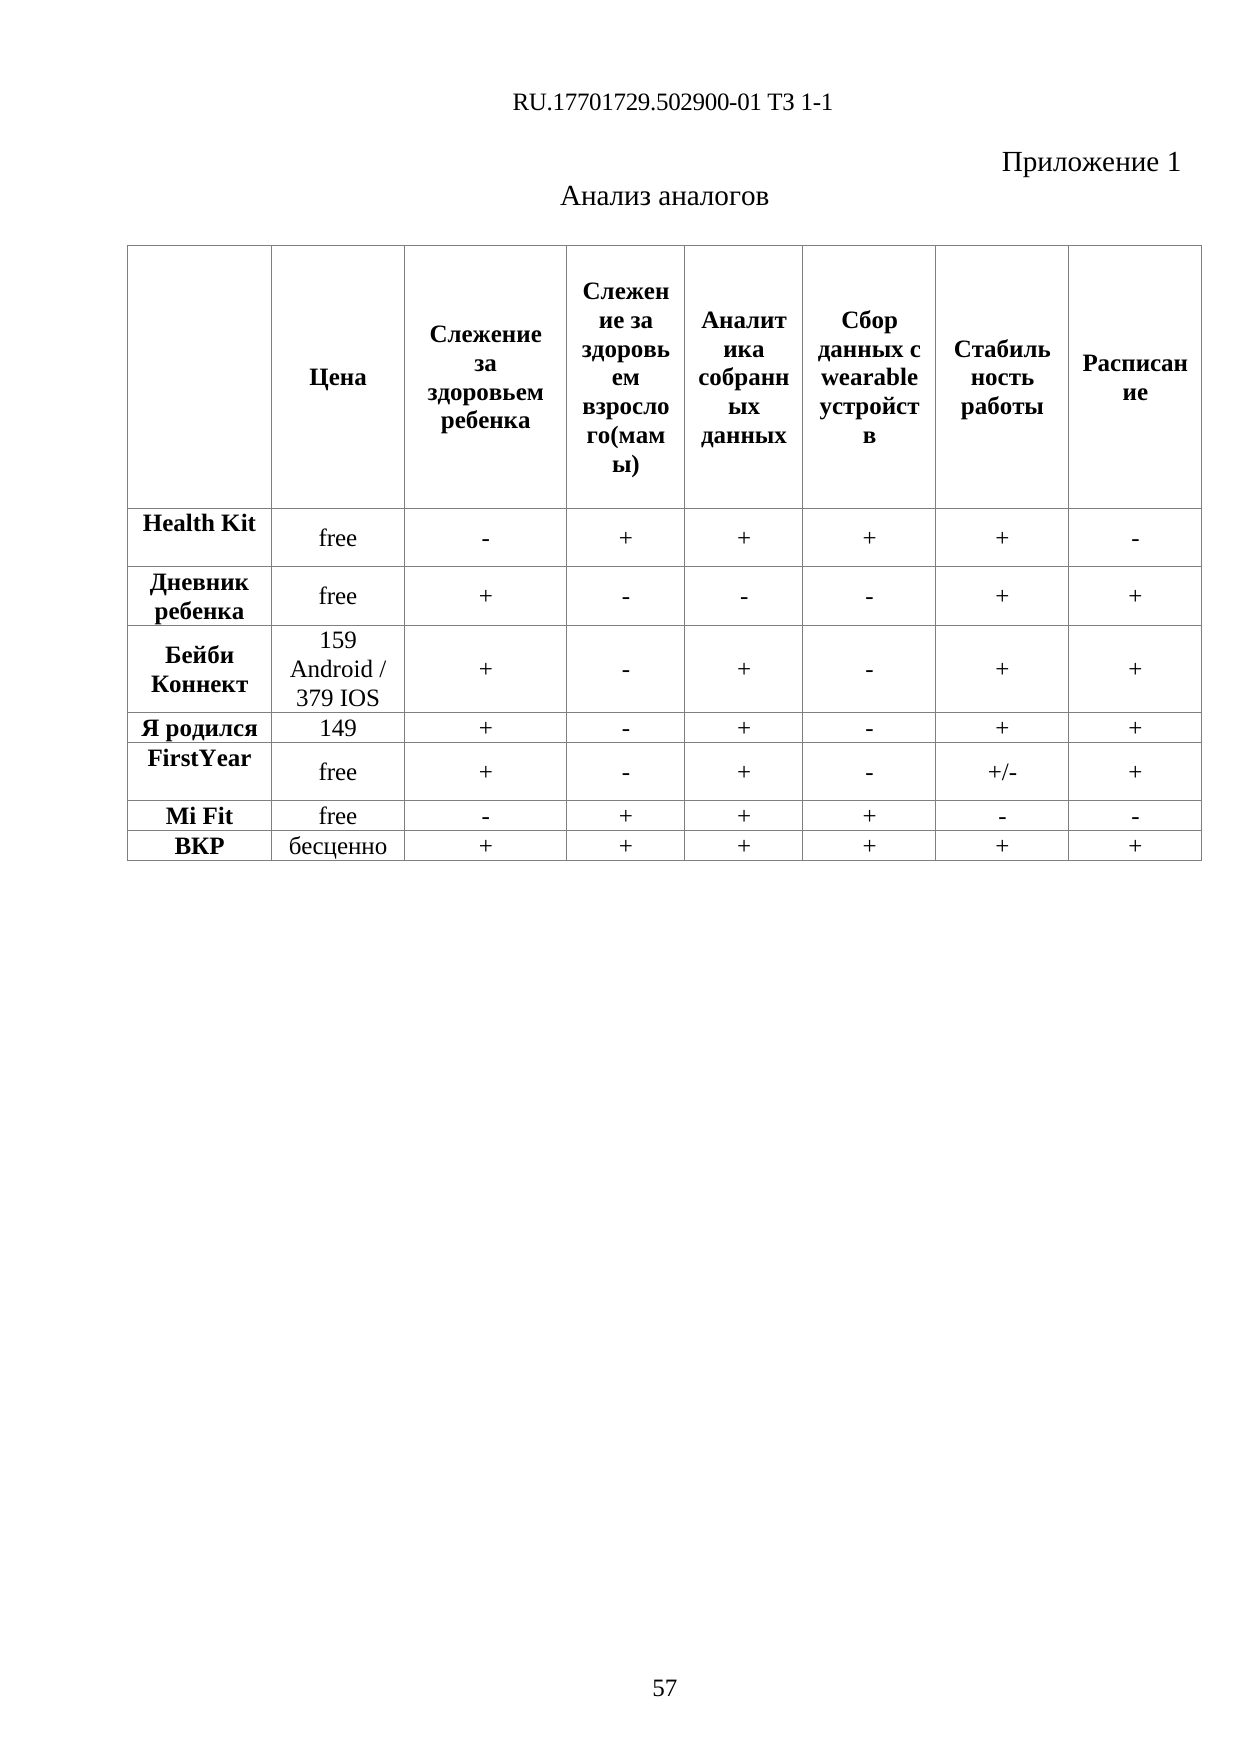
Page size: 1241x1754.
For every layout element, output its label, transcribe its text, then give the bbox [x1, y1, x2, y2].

table_cell + [936, 713, 1068, 742]
table_cell + [567, 509, 684, 566]
table_cell +/- [936, 743, 1068, 800]
table_cell + [803, 509, 935, 566]
table_cell + [405, 713, 566, 742]
table_cell + [1069, 713, 1201, 742]
table_cell + [685, 713, 802, 742]
table_cell - [936, 801, 1068, 830]
table_cell Health Kit [128, 509, 271, 566]
table_cell free [272, 801, 404, 830]
table_cell + [803, 801, 935, 830]
table_cell - [567, 743, 684, 800]
table_cell + [685, 626, 802, 712]
table_cell + [685, 801, 802, 830]
table_cell + [685, 509, 802, 566]
table_cell + [685, 831, 802, 860]
table_cell - [803, 743, 935, 800]
table_header Слежение за здоровьем взрослого(мамы) [567, 246, 684, 507]
table_cell - [803, 713, 935, 742]
subtitle Анализ аналогов [148, 178, 1181, 212]
table_header Цена [272, 246, 404, 507]
table_cell + [405, 567, 566, 624]
table_cell + [936, 509, 1068, 566]
table_cell FirstYear [128, 743, 271, 800]
table_header Аналитика собранных данных [685, 246, 802, 507]
table_cell + [567, 831, 684, 860]
table_cell + [405, 831, 566, 860]
table_cell + [1069, 567, 1201, 624]
table_cell + [405, 743, 566, 800]
table_cell - [567, 567, 684, 624]
table_header Сбор данных с wearable устройств [803, 246, 935, 507]
table_cell + [1069, 743, 1201, 800]
table_cell - [567, 713, 684, 742]
table_cell - [685, 567, 802, 624]
table_cell - [567, 626, 684, 712]
table_cell - [405, 801, 566, 830]
table_cell + [567, 801, 684, 830]
table_cell Я родился [128, 713, 271, 742]
table_cell бесценно [272, 831, 404, 860]
table_header Стабильность работы [936, 246, 1068, 507]
table_cell free [272, 509, 404, 566]
table_cell Дневник ребенка [128, 567, 271, 624]
table_cell - [803, 567, 935, 624]
table_cell - [1069, 509, 1201, 566]
table_cell + [1069, 831, 1201, 860]
table_cell + [1069, 626, 1201, 712]
table_cell + [405, 626, 566, 712]
table_cell free [272, 743, 404, 800]
table_cell - [405, 509, 566, 566]
table_cell Mi Fit [128, 801, 271, 830]
table_header Слежение за здоровьем ребенка [405, 246, 566, 507]
table_cell + [936, 831, 1068, 860]
table_cell 159 Android / 379 IOS [272, 626, 404, 712]
table_cell Бейби Коннект [128, 626, 271, 712]
table_header Расписание [1069, 246, 1201, 507]
table_cell + [936, 626, 1068, 712]
table_cell + [685, 743, 802, 800]
table_cell + [803, 831, 935, 860]
table_header [128, 246, 271, 507]
subtitle Приложение 1 [148, 144, 1181, 178]
table_cell - [1069, 801, 1201, 830]
table_cell free [272, 567, 404, 624]
table_cell - [803, 626, 935, 712]
table_cell + [936, 567, 1068, 624]
table_cell ВКР [128, 831, 271, 860]
table_cell 149 [272, 713, 404, 742]
